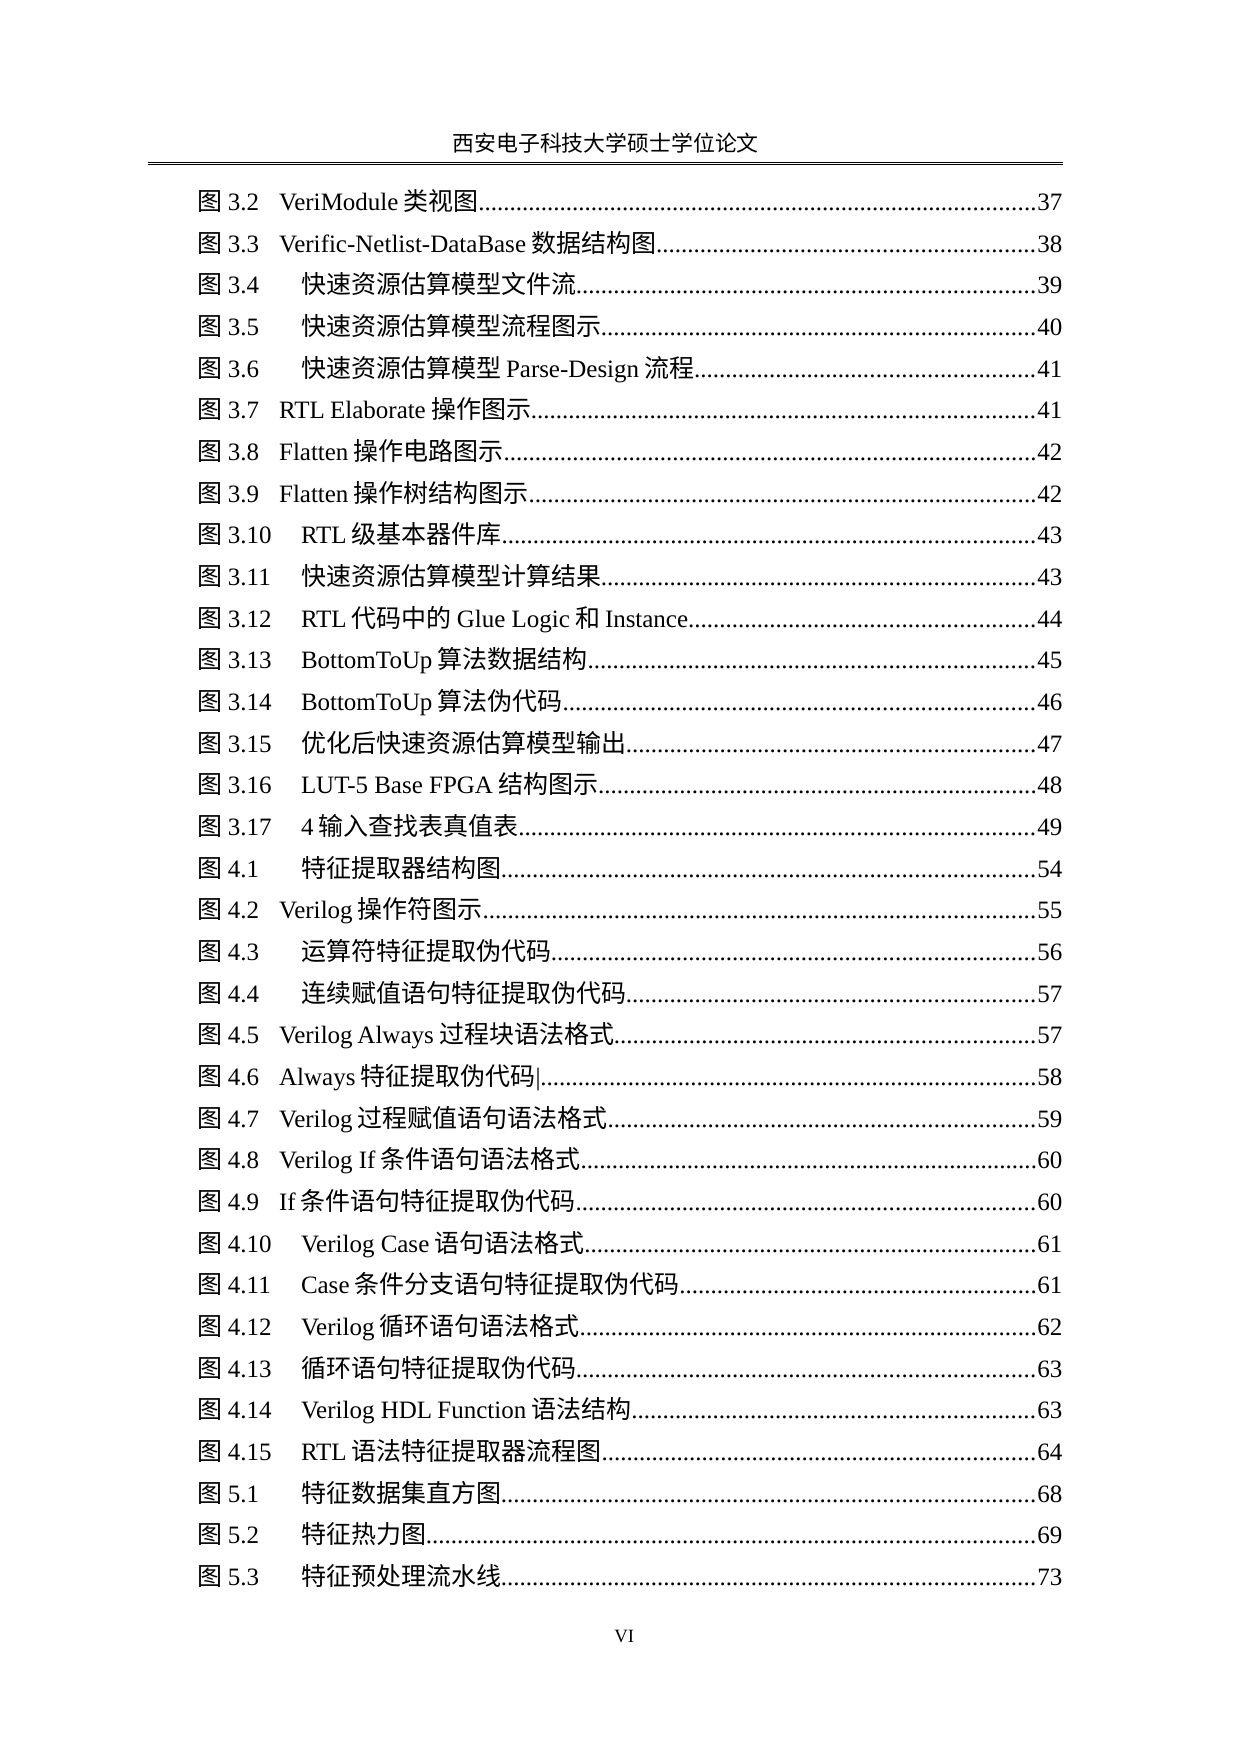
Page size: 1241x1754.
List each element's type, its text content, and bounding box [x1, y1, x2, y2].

text 图3.5 快速资源估算模型流程图示 40 [198, 302, 1063, 344]
text 图5.1 特征数据集直方图 68 [198, 1469, 1063, 1511]
text 图3.8 Flatten操作电路图示 42 [198, 427, 1063, 469]
text 图3.13 BottomToUp算法数据结构 45 [198, 636, 1063, 677]
text 图3.6 快速资源估算模型Parse-Design流程 41 [198, 344, 1063, 386]
text 图4.10 Verilog Case语句语法格式 61 [198, 1219, 1063, 1261]
text 图4.8 Verilog If条件语句语法格式 60 [198, 1136, 1063, 1177]
text 图3.11 快速资源估算模型计算结果 43 [198, 552, 1063, 594]
text 图3.3 Verific-Netlist-DataBase数据结构图 38 [198, 219, 1063, 261]
text 图4.6 Always特征提取伪代码| 58 [198, 1052, 1063, 1094]
text 图4.9 If条件语句特征提取伪代码 60 [198, 1177, 1063, 1219]
text 图4.15 RTL语法特征提取器流程图 64 [198, 1427, 1063, 1469]
text 图3.4 快速资源估算模型文件流 39 [198, 261, 1063, 302]
text 图5.2 特征热力图 69 [198, 1511, 1063, 1552]
text 图4.2 Verilog操作符图示 55 [198, 886, 1063, 927]
text 图4.7 Verilog过程赋值语句语法格式 59 [198, 1094, 1063, 1136]
text 图4.14 Verilog HDL Function语法结构 63 [198, 1386, 1063, 1427]
text 图3.7 RTL Elaborate操作图示 41 [198, 386, 1063, 427]
text 图3.16 LUT-5 Base FPGA结构图示 48 [198, 761, 1063, 802]
text 图4.13 循环语句特征提取伪代码 63 [198, 1344, 1063, 1386]
text 图3.9 Flatten操作树结构图示 42 [198, 469, 1063, 511]
text 图4.5 Verilog Always过程块语法格式 57 [198, 1011, 1063, 1052]
text 图3.17 4输入查找表真值表 49 [198, 802, 1063, 844]
text 图4.1 特征提取器结构图 54 [198, 844, 1063, 886]
text 图3.10 RTL级基本器件库 43 [198, 511, 1063, 552]
text 图5.3 特征预处理流水线 73 [198, 1552, 1063, 1594]
text 图4.3 运算符特征提取伪代码 56 [198, 927, 1063, 969]
text 图4.12 Verilog循环语句语法格式 62 [198, 1302, 1063, 1344]
text 图3.12 RTL代码中的Glue Logic和Instance 44 [198, 594, 1063, 636]
text 图4.4 连续赋值语句特征提取伪代码 57 [198, 969, 1063, 1011]
text 图3.15 优化后快速资源估算模型输出 47 [198, 719, 1063, 761]
text 图3.14 BottomToUp算法伪代码 46 [198, 677, 1063, 719]
text 图4.11 Case条件分支语句特征提取伪代码 61 [198, 1261, 1063, 1302]
text 图3.2 VeriModule类视图 37 [198, 177, 1063, 219]
